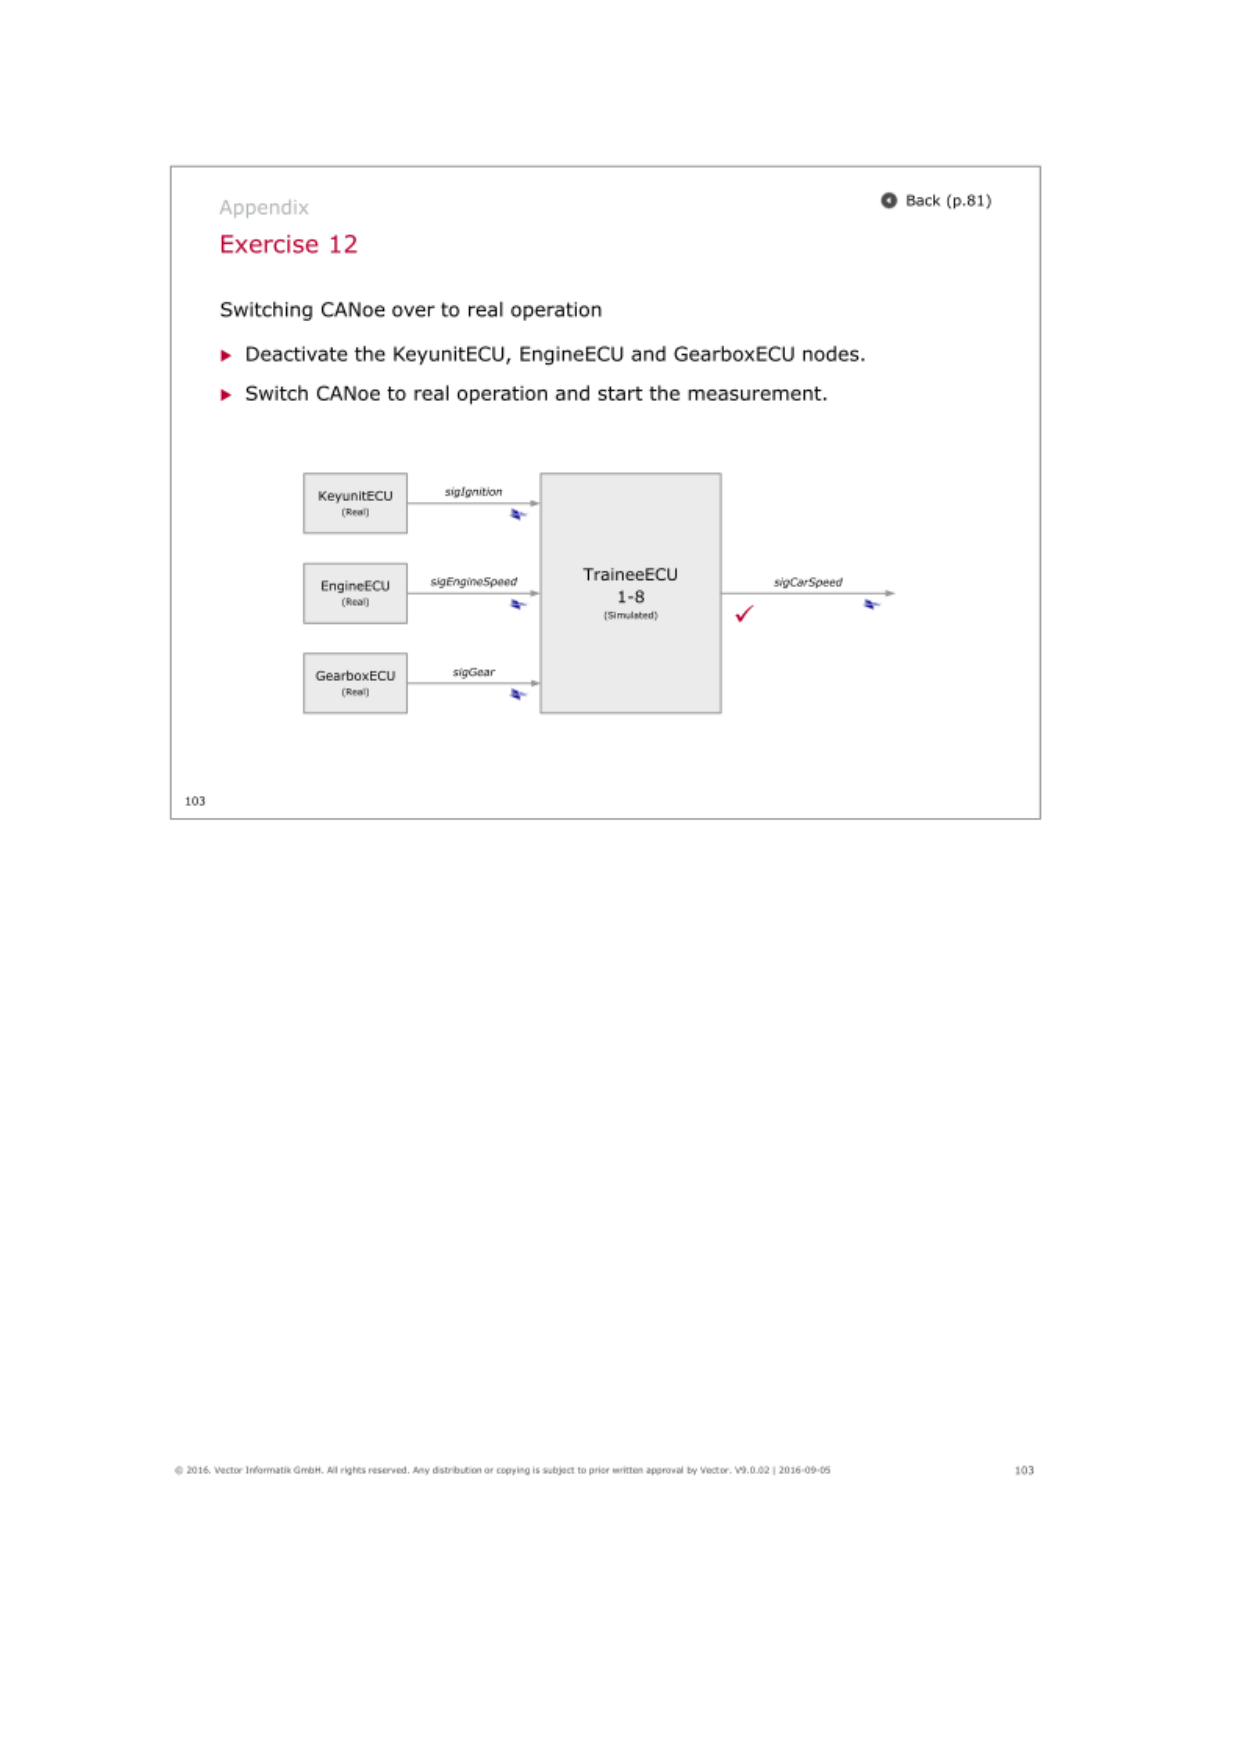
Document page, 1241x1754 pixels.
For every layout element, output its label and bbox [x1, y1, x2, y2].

picture [150, 150, 1065, 1488]
